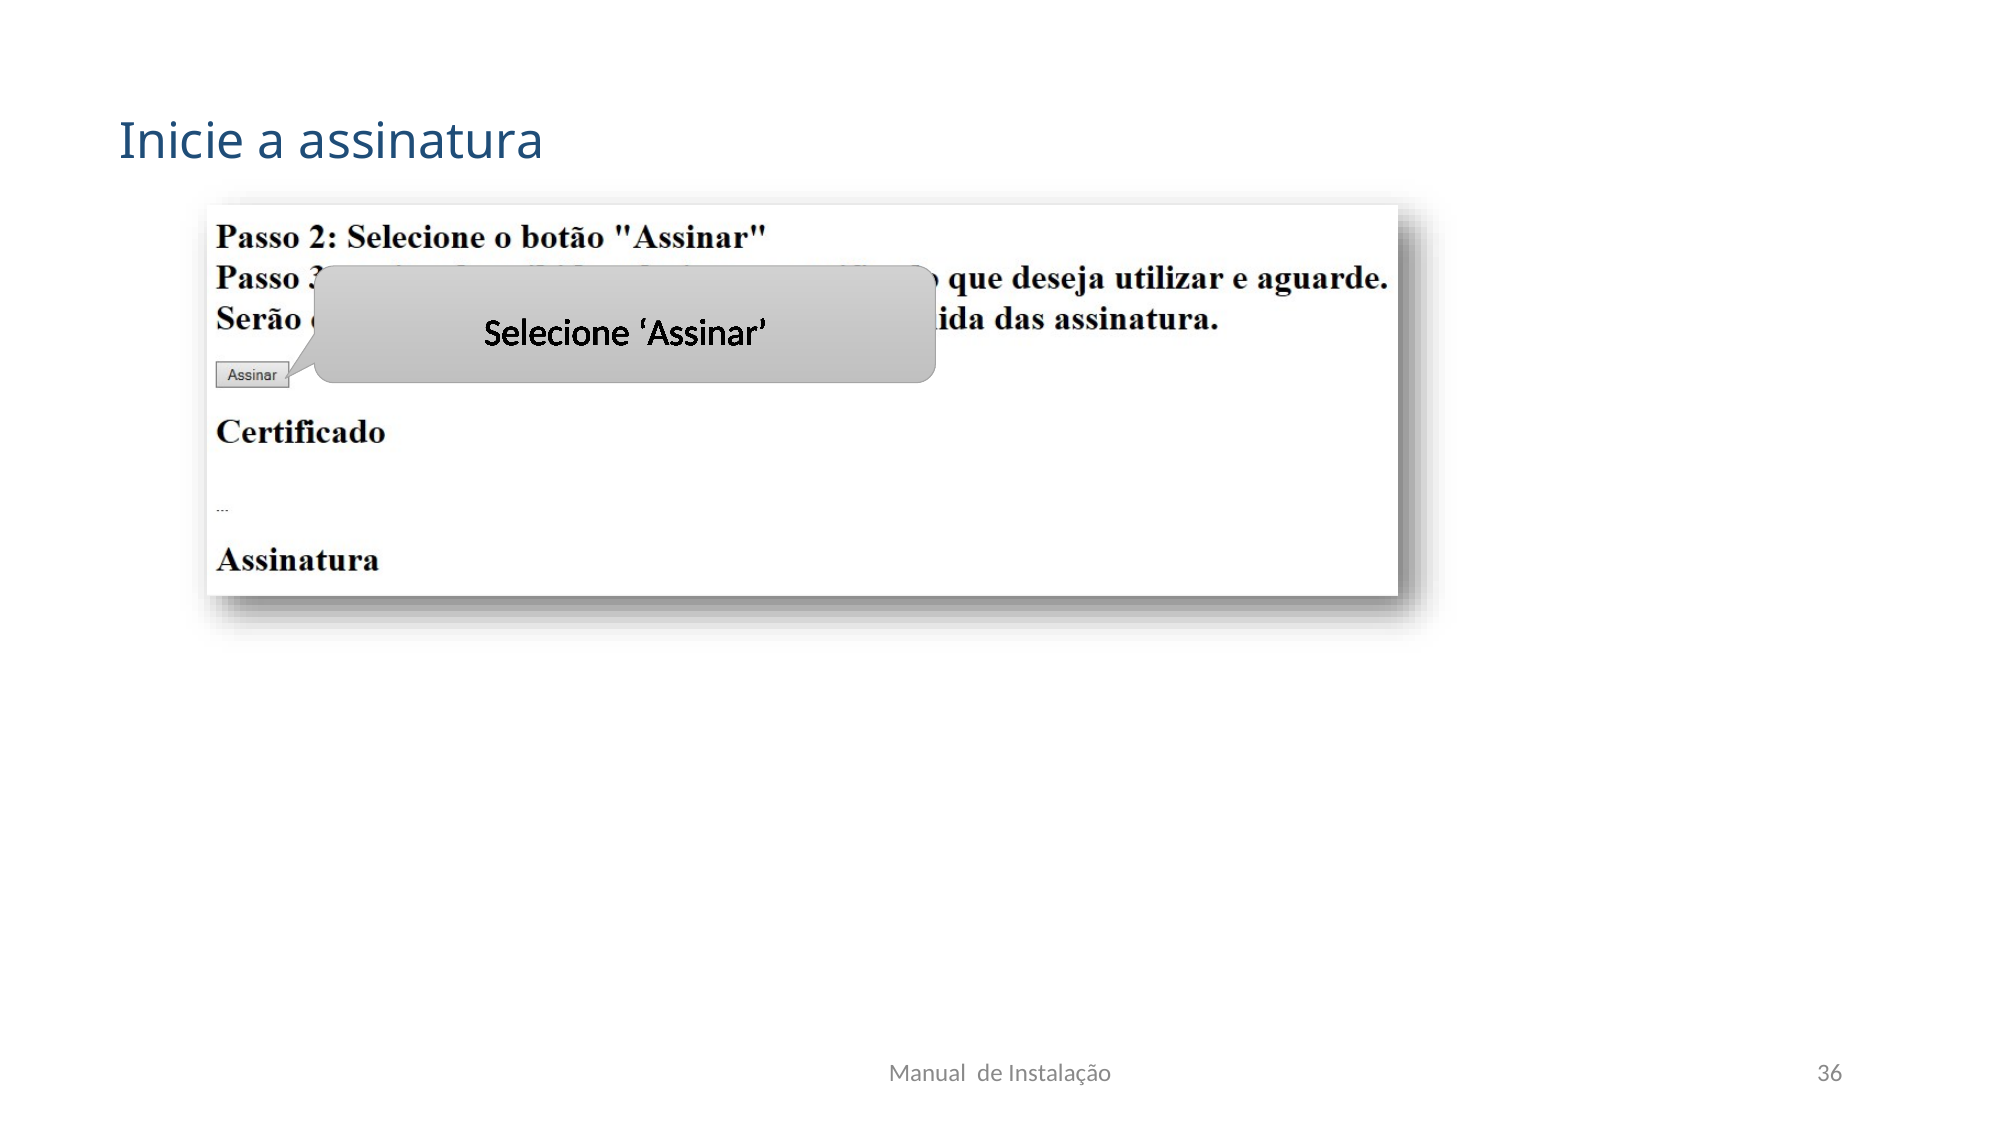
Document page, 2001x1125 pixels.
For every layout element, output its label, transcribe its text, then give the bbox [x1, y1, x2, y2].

picture [175, 173, 1463, 660]
subtitle Inicie a assinatura [119, 106, 1842, 174]
